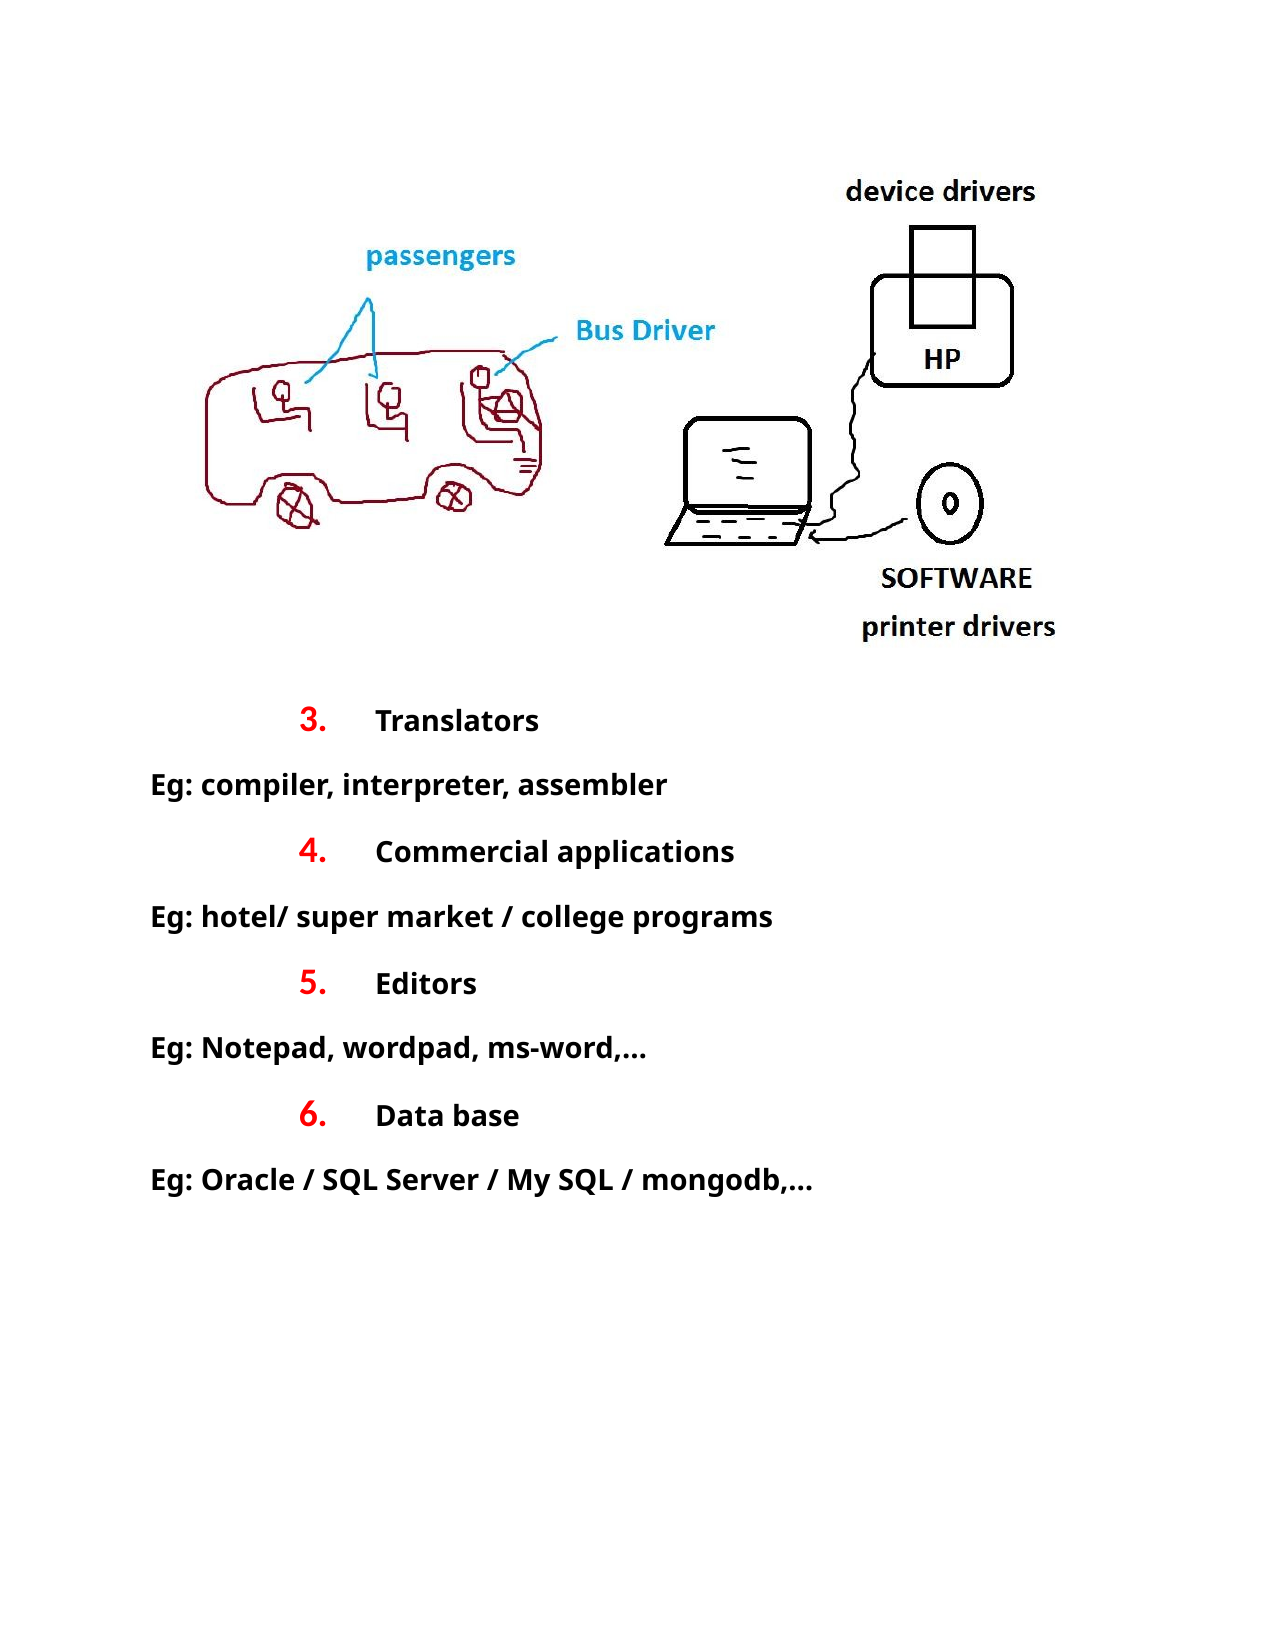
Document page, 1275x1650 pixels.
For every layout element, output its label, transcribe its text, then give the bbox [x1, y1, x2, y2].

list Commercial applications [298, 826, 1125, 872]
text Eg: Oracle / SQL Server / My SQL / mongodb,… [150, 1159, 1125, 1199]
list Editors [298, 958, 1125, 1004]
text Eg: compiler, interpreter, assembler [150, 764, 1125, 804]
text Eg: Notepad, wordpad, ms-word,… [150, 1027, 1125, 1067]
picture [150, 158, 1124, 673]
list Translators [298, 695, 1125, 741]
list Data base [298, 1090, 1125, 1136]
text Eg: hotel/ super market / college programs [150, 896, 1125, 936]
